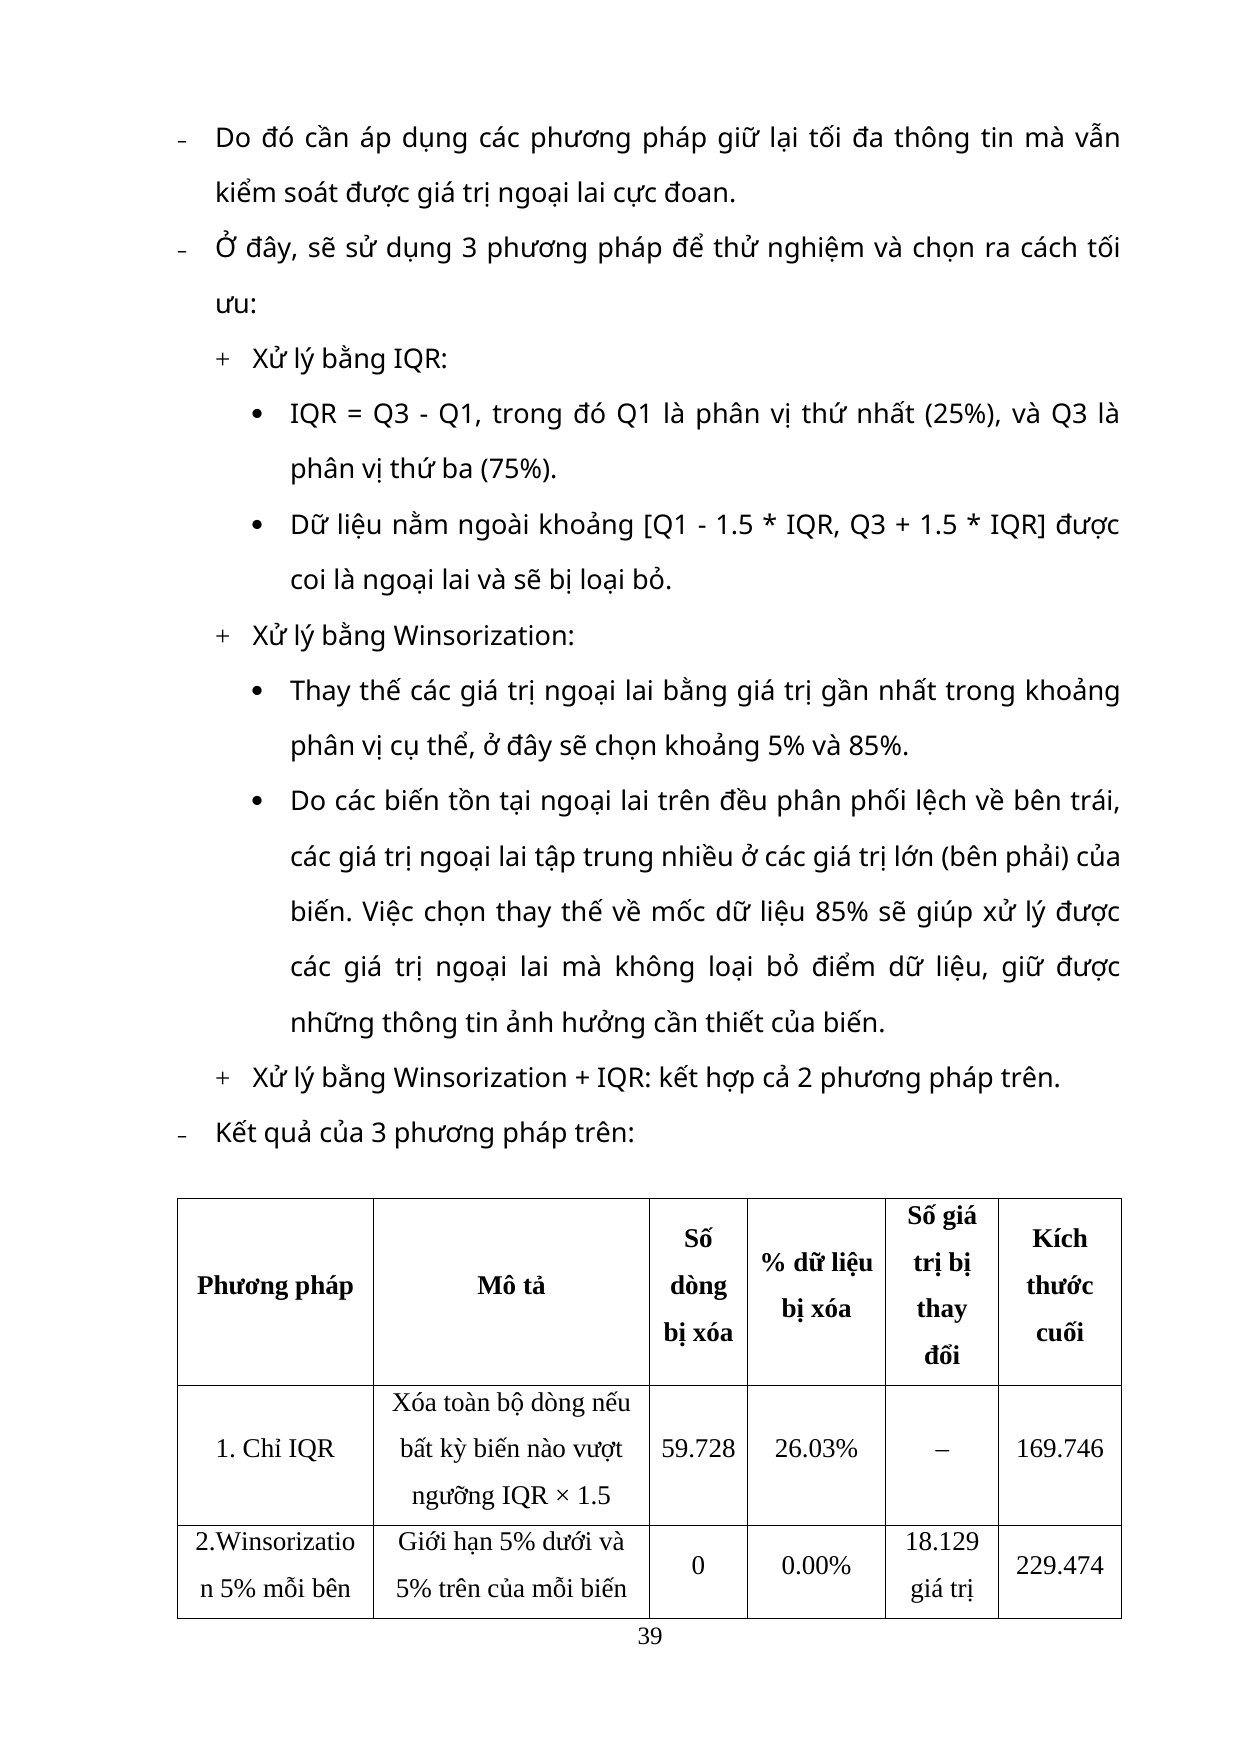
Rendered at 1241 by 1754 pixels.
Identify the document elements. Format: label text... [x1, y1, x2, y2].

table_cell 169.746 [999, 1386, 1121, 1524]
table_header Mô tả [374, 1199, 649, 1385]
table_cell 229.474 [999, 1526, 1121, 1618]
list Do các biến tồn tại ngoại lai trên đều phân phối lệch về bên trái, các giá trị ngoại lai tập trung nhiều ở các giá trị lớn (bên phải) của biến. Việc chọn thay thế về mốc dữ liệu 85% sẽ giúp xử lý được các giá trị ngoại lai mà không loại bỏ điểm dữ liệu, giữ được những thông tin ảnh hưởng cần thiết của biến. [252, 782, 1122, 1040]
table_cell 26.03% [748, 1386, 885, 1524]
table_cell 59.728 [650, 1386, 747, 1524]
list Kết quả của 3 phương pháp trên: [177, 1114, 1122, 1151]
table_cell 18.129 giá trị [886, 1526, 998, 1618]
list Do đó cần áp dụng các phương pháp giữ lại tối đa thông tin mà vẫn kiểm soát được giá trị ngoại lai cực đoan. [177, 118, 1122, 210]
table_cell 0.00% [748, 1526, 885, 1618]
table_cell 0 [650, 1526, 747, 1618]
list IQR = Q3 - Q1, trong đó Q1 là phân vị thứ nhất (25%), và Q3 là phân vị thứ ba (75%). [252, 395, 1122, 487]
table_header Phương pháp [178, 1199, 373, 1385]
list Xử lý bằng Winsorization + IQR: kết hợp cả 2 phương pháp trên. [215, 1058, 1122, 1095]
table_cell Giới hạn 5% dưới và 5% trên của mỗi biến [374, 1526, 649, 1618]
table_header % dữ liệu bị xóa [748, 1199, 885, 1385]
list Ở đây, sẽ sử dụng 3 phương pháp để thử nghiệm và chọn ra cách tối ưu: [177, 229, 1122, 321]
table_cell – [886, 1386, 998, 1524]
list Xử lý bằng IQR: [215, 339, 1122, 376]
table_cell 1. Chỉ IQR [178, 1386, 373, 1524]
table_cell Xóa toàn bộ dòng nếu bất kỳ biến nào vượt ngưỡng IQR × 1.5 [374, 1386, 649, 1524]
table_cell 2.Winsorization 5% mỗi bên [178, 1526, 373, 1618]
table_header Số giá trị bị thay đổi [886, 1199, 998, 1385]
table_header Số dòng bị xóa [650, 1199, 747, 1385]
table_header Kích thước cuối [999, 1199, 1121, 1385]
list Dữ liệu nằm ngoài khoảng [Q1 - 1.5 * IQR, Q3 + 1.5 * IQR] được coi là ngoại lai và sẽ bị loại bỏ. [252, 505, 1122, 597]
list Xử lý bằng Winsorization: [215, 616, 1122, 653]
list Thay thế các giá trị ngoại lai bằng giá trị gần nhất trong khoảng phân vị cụ thể, ở đây sẽ chọn khoảng 5% và 85%. [252, 671, 1122, 763]
